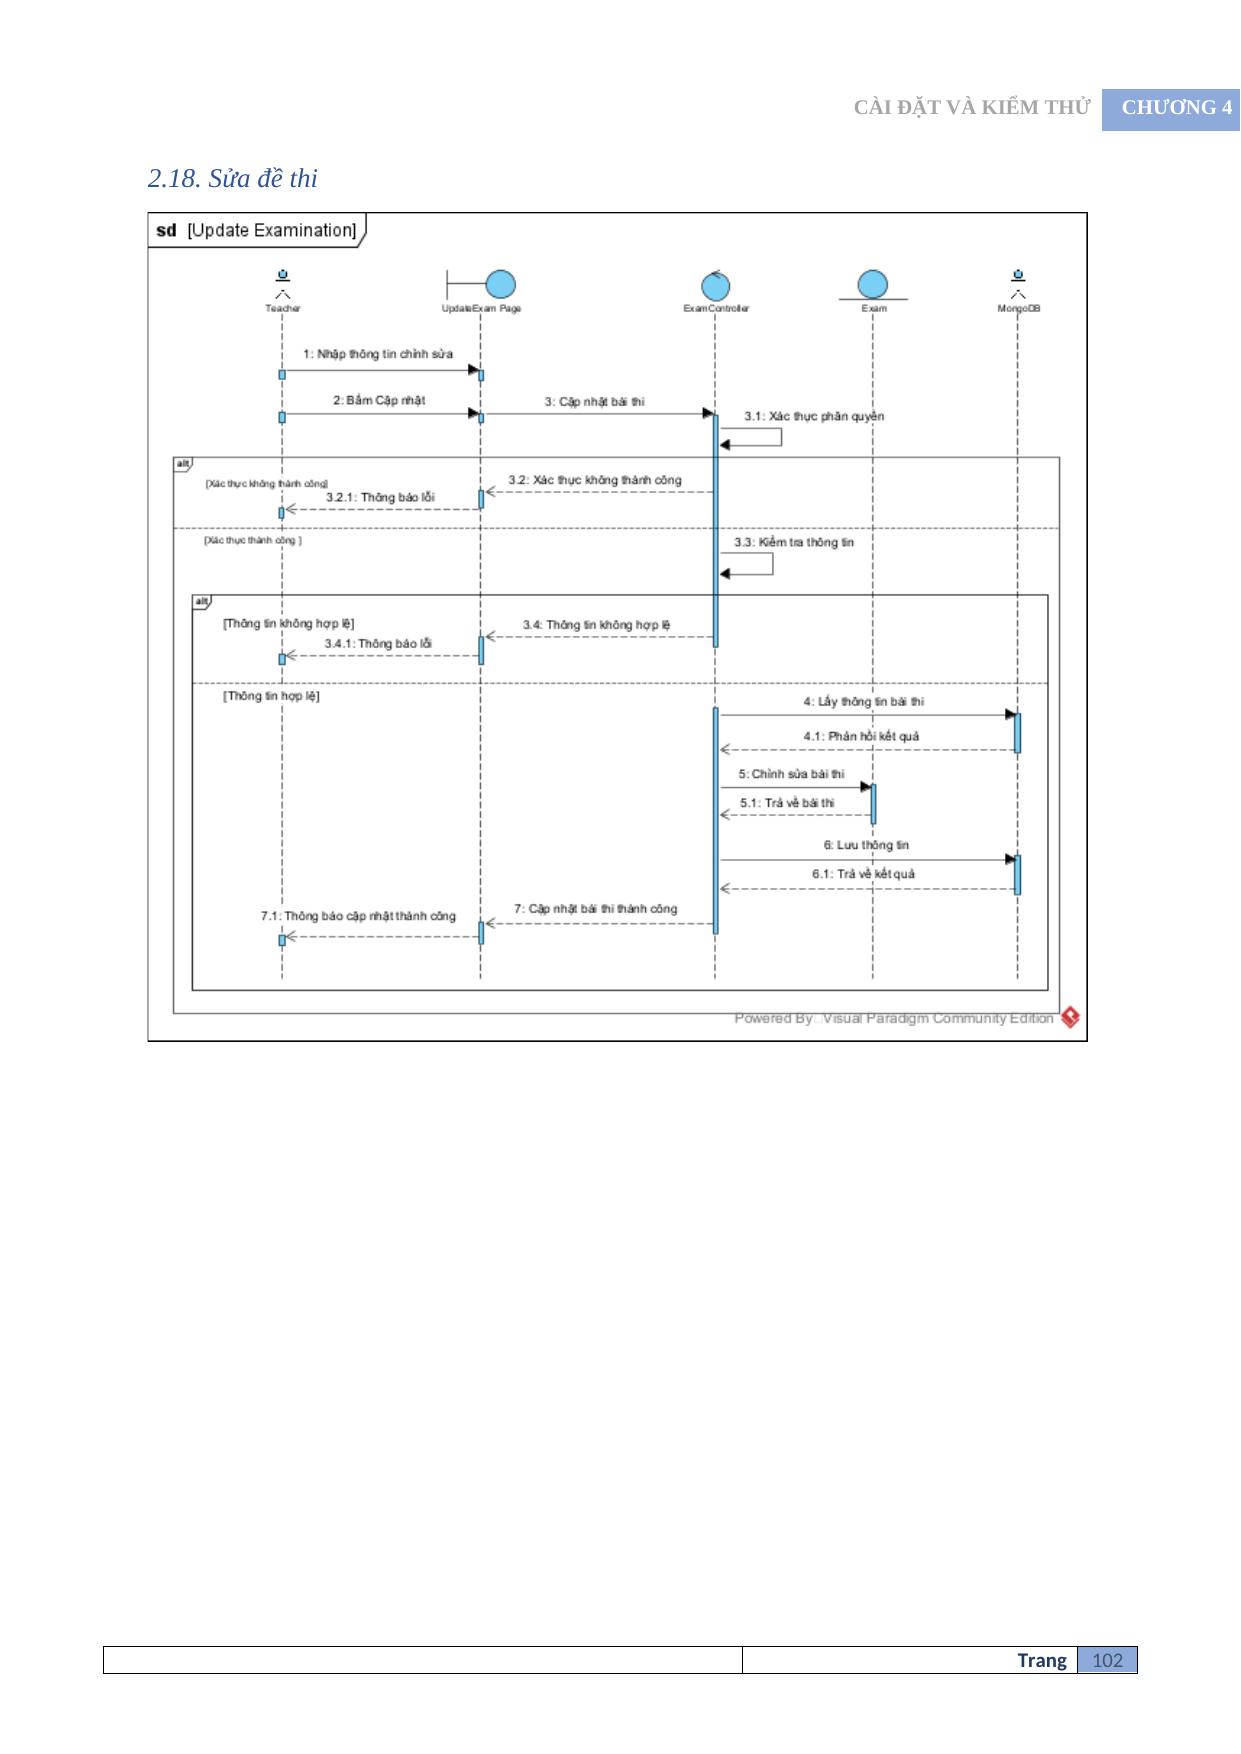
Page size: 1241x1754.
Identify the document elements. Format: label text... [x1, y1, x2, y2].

subtitle 2.18. Sửa đề thi [148, 163, 1122, 194]
picture [147, 212, 1088, 1042]
